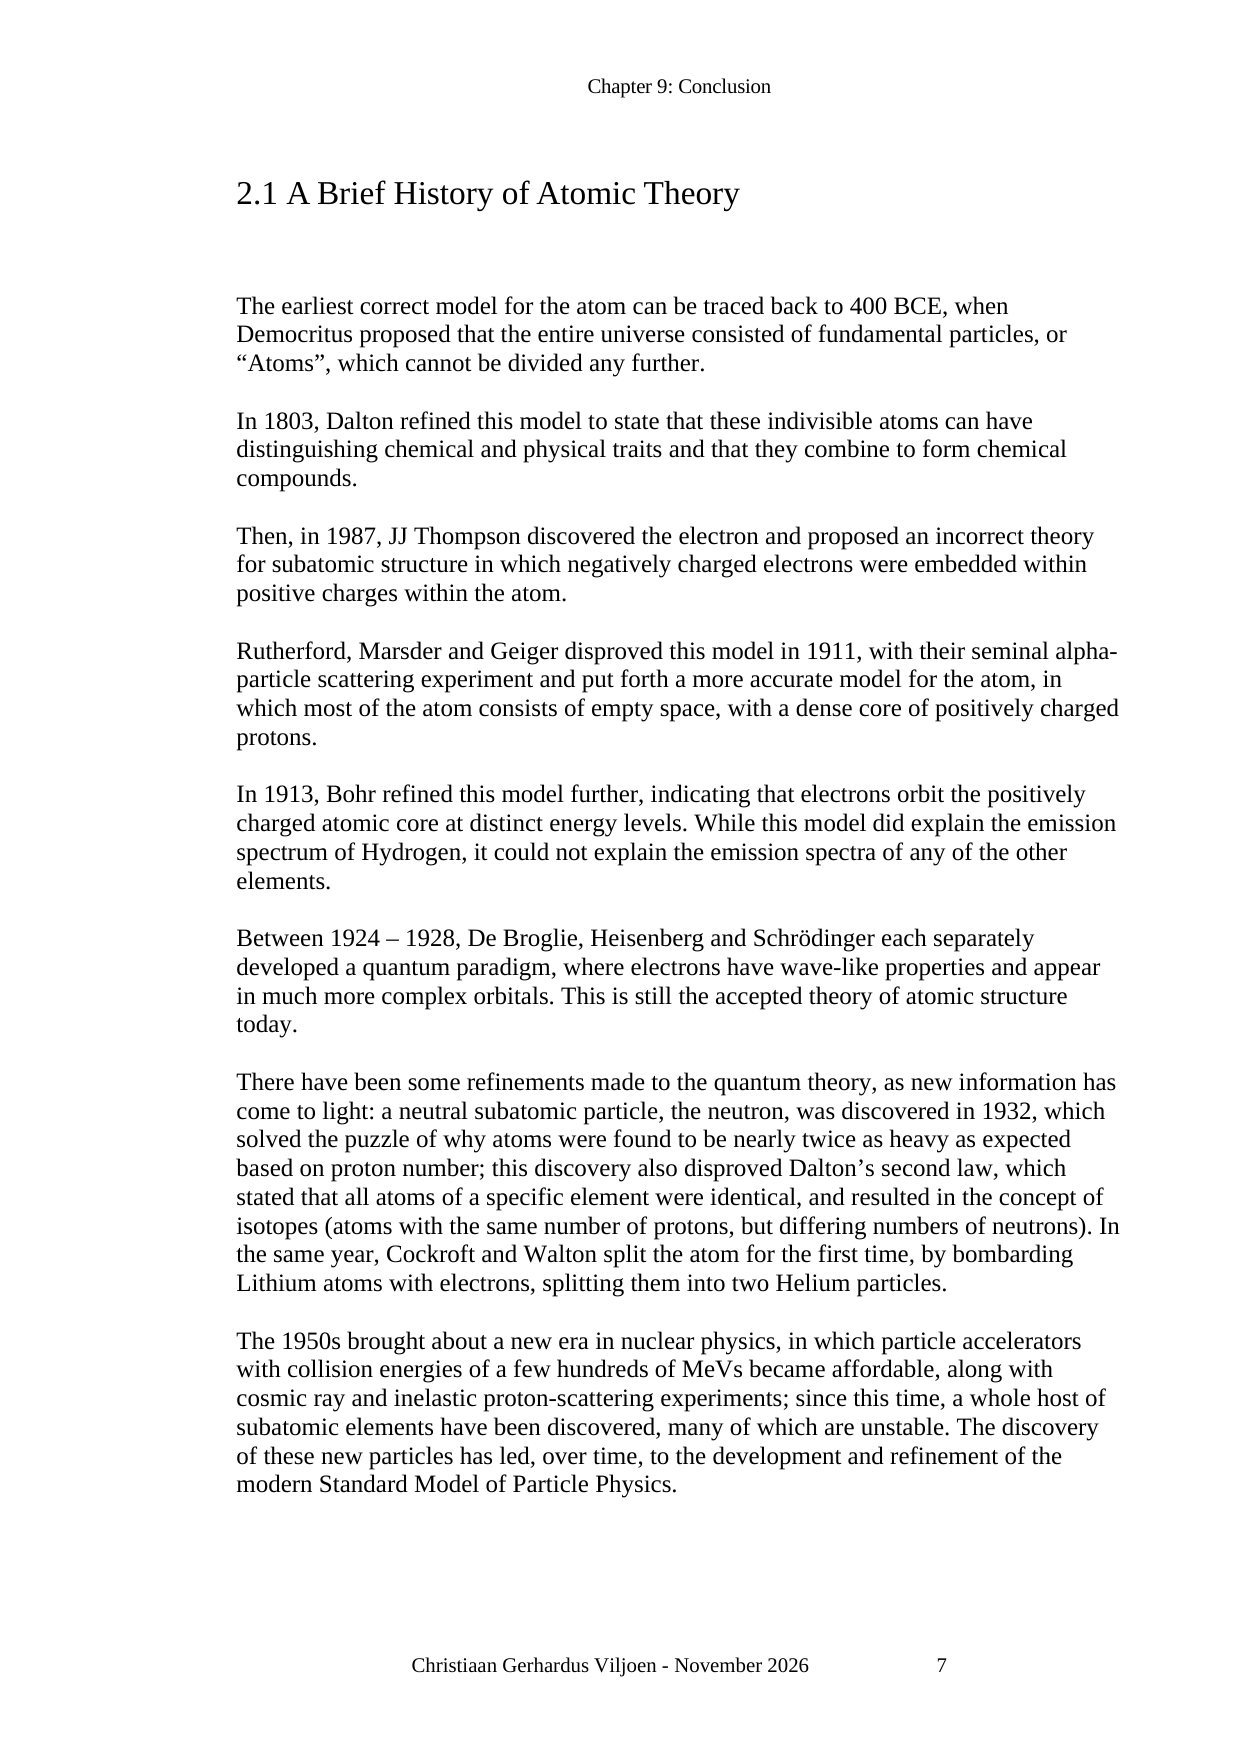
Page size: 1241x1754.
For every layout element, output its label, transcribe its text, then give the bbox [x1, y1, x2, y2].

text The 1950s brought about a new era in nuclear physics, in which particle accelerators with collision energies of a few hundreds of MeVs became affordable, along with cosmic ray and inelastic proton-scattering experiments; since this time, a whole host of subatomic elements have been discovered, many of which are unstable. The discovery of these new particles has led, over time, to the development and refinement of the modern Standard Model of Particle Physics. [236, 1326, 1122, 1498]
text Between 1924 – 1928, De Broglie, Heisenberg and Schrödinger each separately developed a quantum paradigm, where electrons have wave-like properties and appear in much more complex orbitals. This is still the accepted theory of atomic structure today. [236, 923, 1122, 1038]
text In 1803, Dalton refined this model to state that these indivisible atoms can have distinguishing chemical and physical traits and that they combine to form chemical compounds. [236, 406, 1122, 492]
text Rutherford, Marsder and Geiger disproved this model in 1911, with their seminal alpha-particle scattering experiment and put forth a more accurate model for the atom, in which most of the atom consists of empty space, with a dense core of positively charged protons. [236, 636, 1122, 751]
text In 1913, Bohr refined this model further, indicating that electrons orbit the positively charged atomic core at distinct energy levels. While this model did explain the emission spectrum of Hydrogen, it could not explain the emission spectra of any of the other elements. [236, 779, 1122, 894]
text There have been some refinements made to the quantum theory, as new information has come to light: a neutral subatomic particle, the neutron, was discovered in 1932, which solved the puzzle of why atoms were found to be nearly twice as heavy as expected based on proton number; this discovery also disproved Dalton’s second law, which stated that all atoms of a specific element were identical, and resulted in the concept of isotopes (atoms with the same number of protons, but differing numbers of neutrons). In the same year, Cockroft and Walton split the atom for the first time, by bombarding Lithium atoms with electrons, splitting them into two Helium particles. [236, 1067, 1122, 1297]
text The earliest correct model for the atom can be traced back to 400 BCE, when Democritus proposed that the entire universe consisted of fundamental particles, or “Atoms”, which cannot be divided any further. [236, 291, 1122, 377]
subtitle A Brief History of Atomic Theory [236, 173, 1122, 211]
text Then, in 1987, JJ Thompson discovered the electron and proposed an incorrect theory for subatomic structure in which negatively charged electrons were embedded within positive charges within the atom. [236, 521, 1122, 607]
